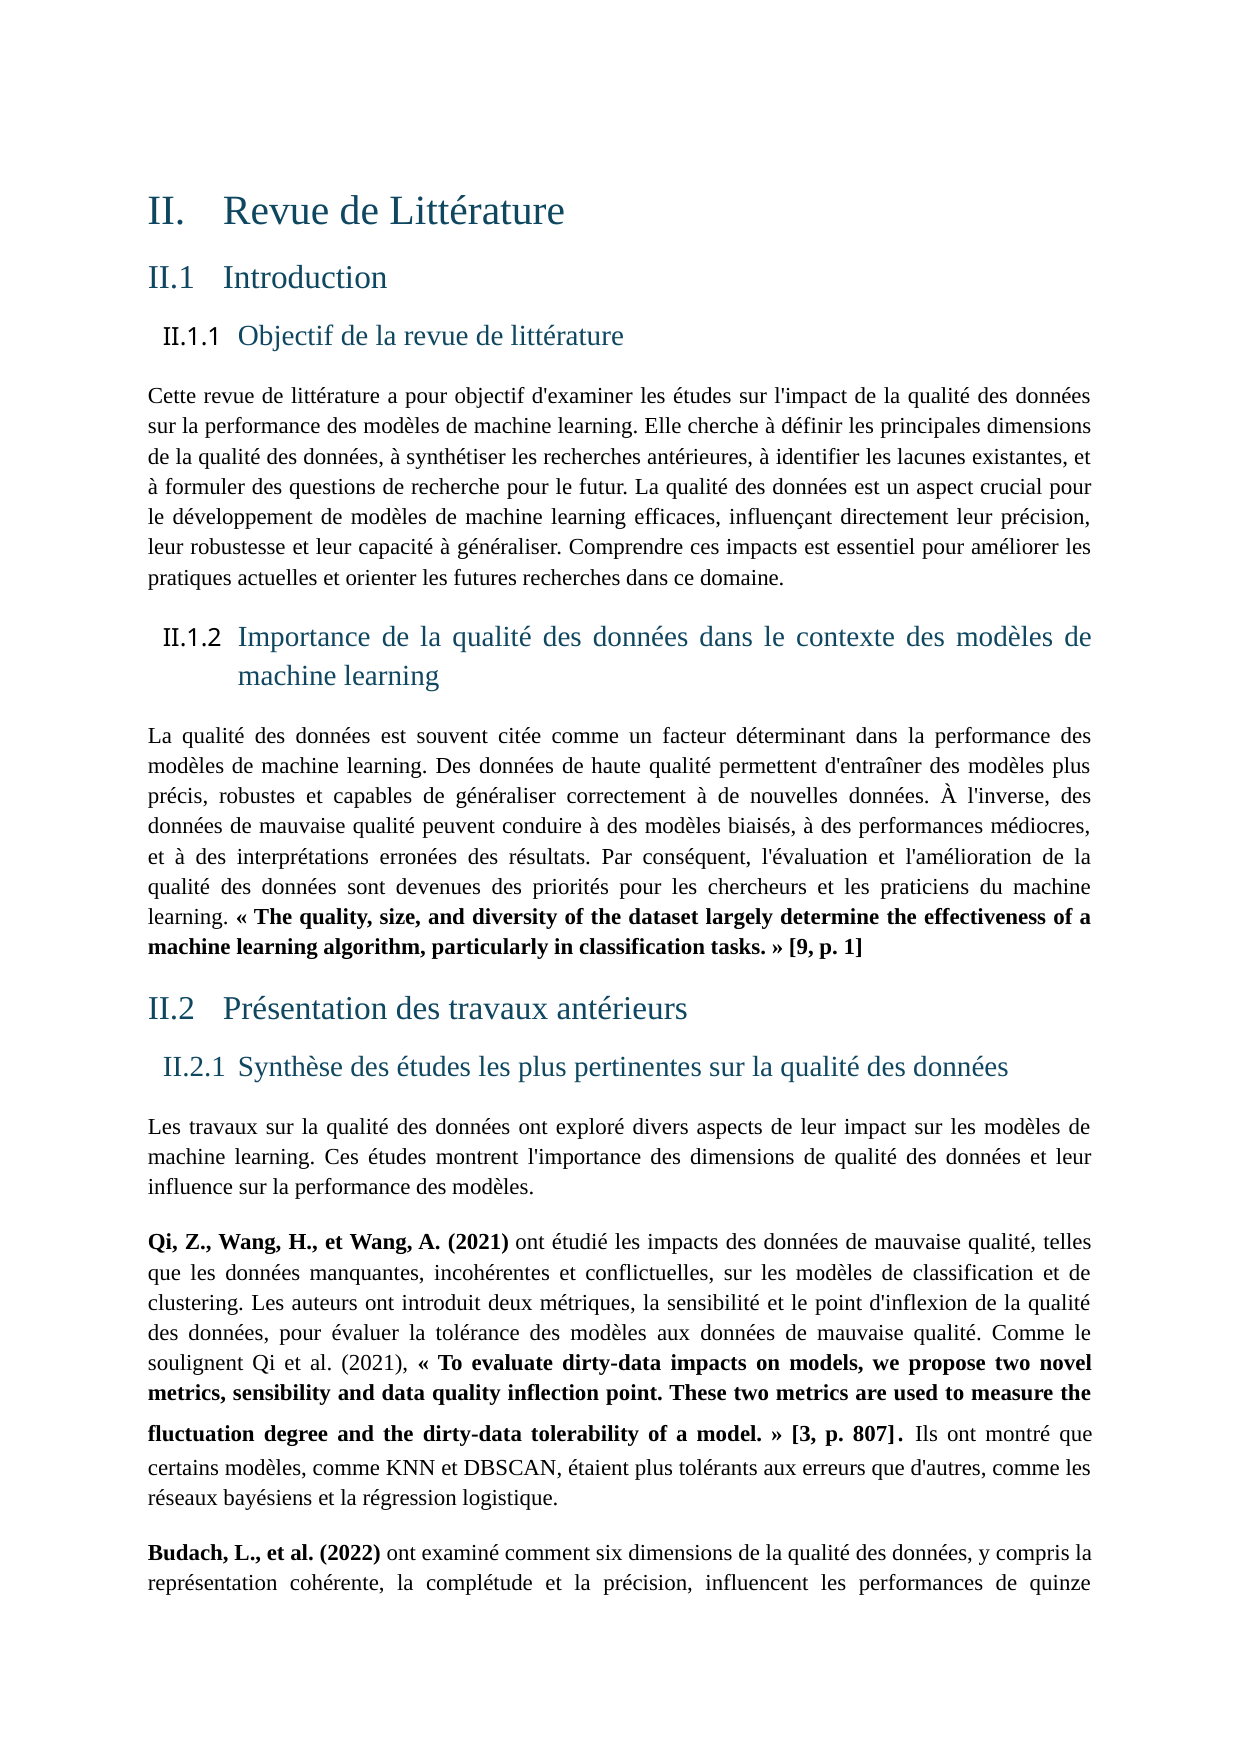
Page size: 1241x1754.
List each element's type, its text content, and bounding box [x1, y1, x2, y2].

subtitle Objectif de la revue de littérature [163, 318, 1093, 352]
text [148, 1539, 1093, 1596]
text Qi, Z., Wang, H., et Wang, A. (2021) ont étudié les impacts des données de mauvaise qualité, telles que les données manquantes, incohérentes et conflictuelles, sur les modèles de classification et de clustering. Les auteurs ont introduit deux métriques, la sensibilité et le point d'inflexion de la qualité des données, pour évaluer la tolérance des modèles aux données de mauvaise qualité. Comme le soulignent Qi et al. (2021), « To evaluate dirty-data impacts on models, we propose two novel metrics, sensibility and data quality inflection point. These two metrics are used to measure the fluctuation degree and the dirty-data tolerability of a model. » [3, p. 807]. Ils ont montré que certains modèles, comme KNN et DBSCAN, étaient plus tolérants aux erreurs que d'autres, comme les réseaux bayésiens et la régression logistique. [148, 1228, 1093, 1510]
subtitle Revue de Littérature [185, 185, 1093, 233]
text Cette revue de littérature a pour objectif d'examiner les études sur l'impact de la qualité des données sur la performance des modèles de machine learning. Elle cherche à définir les principales dimensions de la qualité des données, à synthétiser les recherches antérieures, à identifier les lacunes existantes, et à formuler des questions de recherche pour le futur. La qualité des données est un aspect crucial pour le développement de modèles de machine learning efficaces, influençant directement leur précision, leur robustesse et leur capacité à généraliser. Comprendre ces impacts est essentiel pour améliorer les pratiques actuelles et orienter les futures recherches dans ce domaine. [148, 382, 1093, 590]
subtitle Synthèse des études les plus pertinentes sur la qualité des données [163, 1049, 1093, 1083]
subtitle Présentation des travaux antérieurs [148, 988, 1093, 1027]
text La qualité des données est souvent citée comme un facteur déterminant dans la performance des modèles de machine learning. Des données de haute qualité permettent d'entraîner des modèles plus précis, robustes et capables de généraliser correctement à de nouvelles données. À l'inverse, des données de mauvaise qualité peuvent conduire à des modèles biaisés, à des performances médiocres, et à des interprétations erronées des résultats. Par conséquent, l'évaluation et l'amélioration de la qualité des données sont devenues des priorités pour les chercheurs et les praticiens du machine learning. « The quality, size, and diversity of the dataset largely determine the effectiveness of a machine learning algorithm, particularly in classification tasks. » [9, p. 1] [148, 722, 1093, 960]
subtitle Importance de la qualité des données dans le contexte des modèles de machine learning [163, 619, 1093, 692]
text Les travaux sur la qualité des données ont exploré divers aspects de leur impact sur les modèles de machine learning. Ces études montrent l'importance des dimensions de qualité des données et leur influence sur la performance des modèles. [148, 1113, 1093, 1199]
subtitle Introduction [148, 257, 1093, 295]
